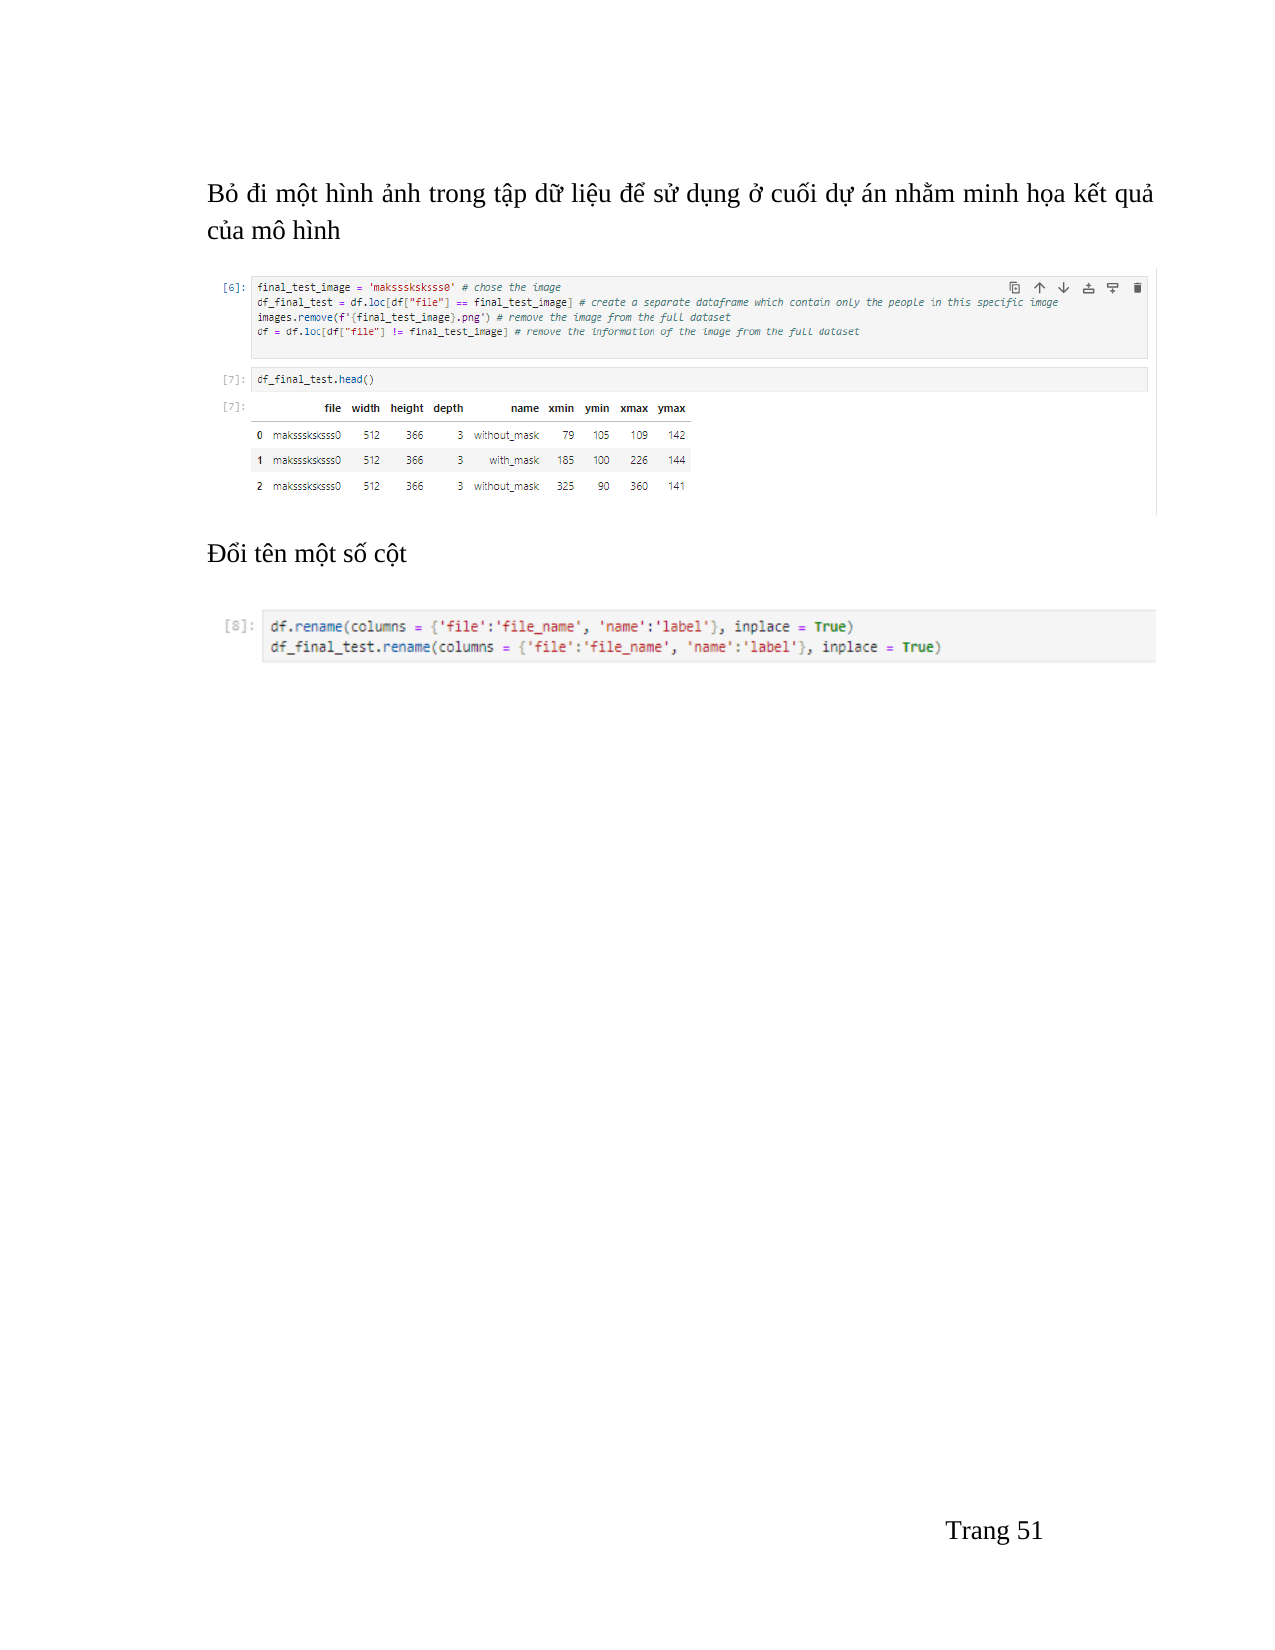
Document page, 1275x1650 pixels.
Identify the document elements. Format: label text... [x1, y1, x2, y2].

text Bỏ đi một hình ảnh trong tập dữ liệu để sử dụng ở cuối dự án nhằm minh họa kết quả của mô hình [207, 177, 1157, 246]
picture [206, 591, 1157, 682]
picture [206, 268, 1157, 515]
text Đổi tên một số cột [207, 537, 1157, 569]
